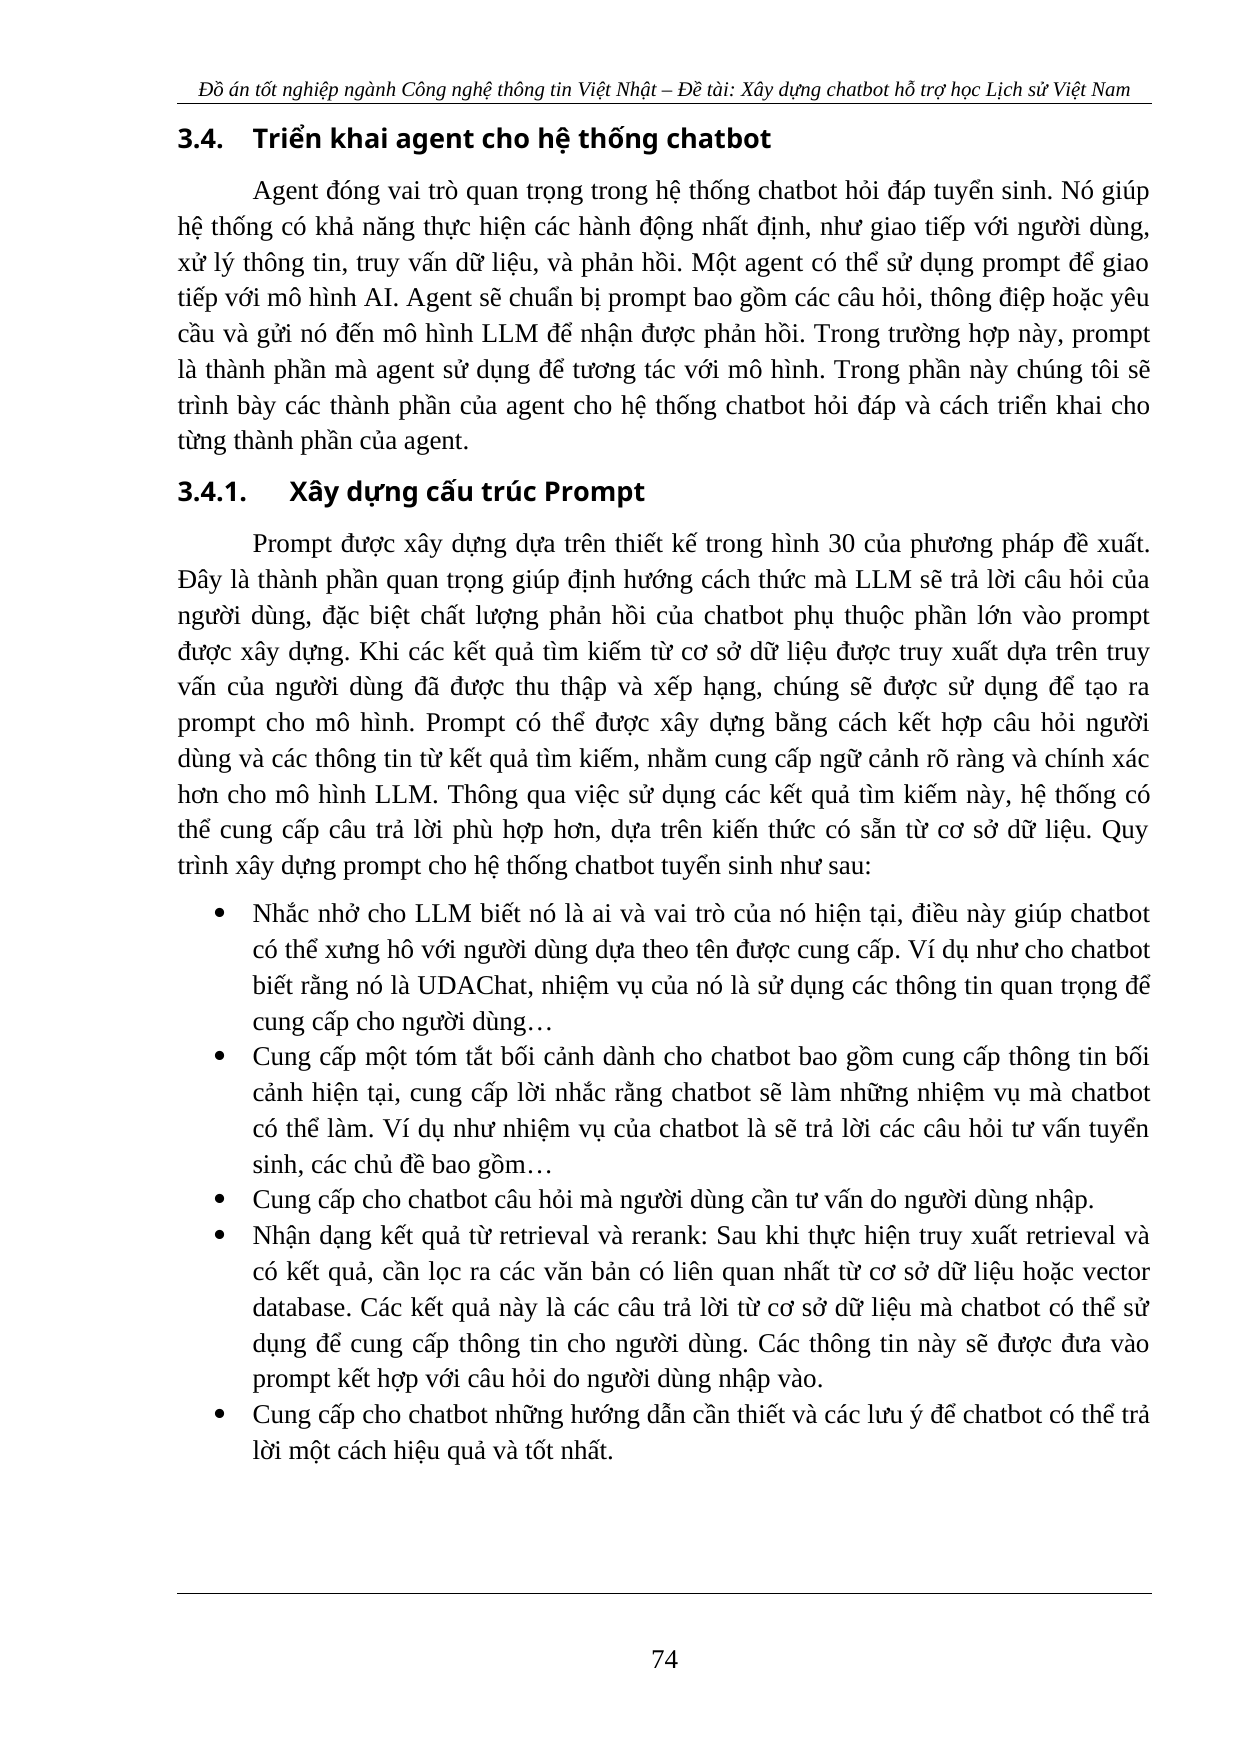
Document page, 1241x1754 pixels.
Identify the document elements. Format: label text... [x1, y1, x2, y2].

text Prompt được xây dựng dựa trên thiết kế trong hình 30 của phương pháp đề xuất. Đây là thành phần quan trọng giúp định hướng cách thức mà LLM sẽ trả lời câu hỏi của người dùng, đặc biệt chất lượng phản hồi của chatbot phụ thuộc phần lớn vào prompt được xây dựng. Khi các kết quả tìm kiếm từ cơ sở dữ liệu được truy xuất dựa trên truy vấn của người dùng đã được thu thập và xếp hạng, chúng sẽ được sử dụng để tạo ra prompt cho mô hình. Prompt có thể được xây dựng bằng cách kết hợp câu hỏi người dùng và các thông tin từ kết quả tìm kiếm, nhằm cung cấp ngữ cảnh rõ ràng và chính xác hơn cho mô hình LLM. Thông qua việc sử dụng các kết quả tìm kiếm này, hệ thống có thể cung cấp câu trả lời phù hợp hơn, dựa trên kiến thức có sẵn từ cơ sở dữ liệu. Quy trình xây dựng prompt cho hệ thống chatbot tuyển sinh như sau: [177, 528, 1152, 880]
list Nhận dạng kết quả từ retrieval và rerank: Sau khi thực hiện truy xuất retrieval và có kết quả, cần lọc ra các văn bản có liên quan nhất từ cơ sở dữ liệu hoặc vector database. Các kết quả này là các câu trả lời từ cơ sở dữ liệu mà chatbot có thể sử dụng để cung cấp thông tin cho người dùng. Các thông tin này sẽ được đưa vào prompt kết hợp với câu hỏi do người dùng nhập vào. [215, 1219, 1152, 1393]
list Nhắc nhở cho LLM biết nó là ai và vai trò của nó hiện tại, điều này giúp chatbot có thể xưng hô với người dùng dựa theo tên được cung cấp. Ví dụ như cho chatbot biết rằng nó là UDAChat, nhiệm vụ của nó là sử dụng các thông tin quan trọng để cung cấp cho người dùng… [215, 897, 1152, 1036]
subtitle Xây dựng cấu trúc Prompt [177, 473, 1152, 509]
list Cung cấp một tóm tắt bối cảnh dành cho chatbot bao gồm cung cấp thông tin bối cảnh hiện tại, cung cấp lời nhắc rằng chatbot sẽ làm những nhiệm vụ mà chatbot có thể làm. Ví dụ như nhiệm vụ của chatbot là sẽ trả lời các câu hỏi tư vấn tuyển sinh, các chủ đề bao gồm… [215, 1040, 1152, 1179]
subtitle Triển khai agent cho hệ thống chatbot [177, 119, 1152, 156]
text Agent đóng vai trò quan trọng trong hệ thống chatbot hỏi đáp tuyển sinh. Nó giúp hệ thống có khả năng thực hiện các hành động nhất định, như giao tiếp với người dùng, xử lý thông tin, truy vấn dữ liệu, và phản hồi. Một agent có thể sử dụng prompt để giao tiếp với mô hình AI. Agent sẽ chuẩn bị prompt bao gồm các câu hỏi, thông điệp hoặc yêu cầu và gửi nó đến mô hình LLM để nhận được phản hồi. Trong trường hợp này, prompt là thành phần mà agent sử dụng để tương tác với mô hình. Trong phần này chúng tôi sẽ trình bày các thành phần của agent cho hệ thống chatbot hỏi đáp và cách triển khai cho từng thành phần của agent. [177, 174, 1152, 456]
list Cung cấp cho chatbot câu hỏi mà người dùng cần tư vấn do người dùng nhập. [215, 1183, 1152, 1215]
list Cung cấp cho chatbot những hướng dẫn cần thiết và các lưu ý để chatbot có thể trả lời một cách hiệu quả và tốt nhất. [215, 1398, 1152, 1465]
